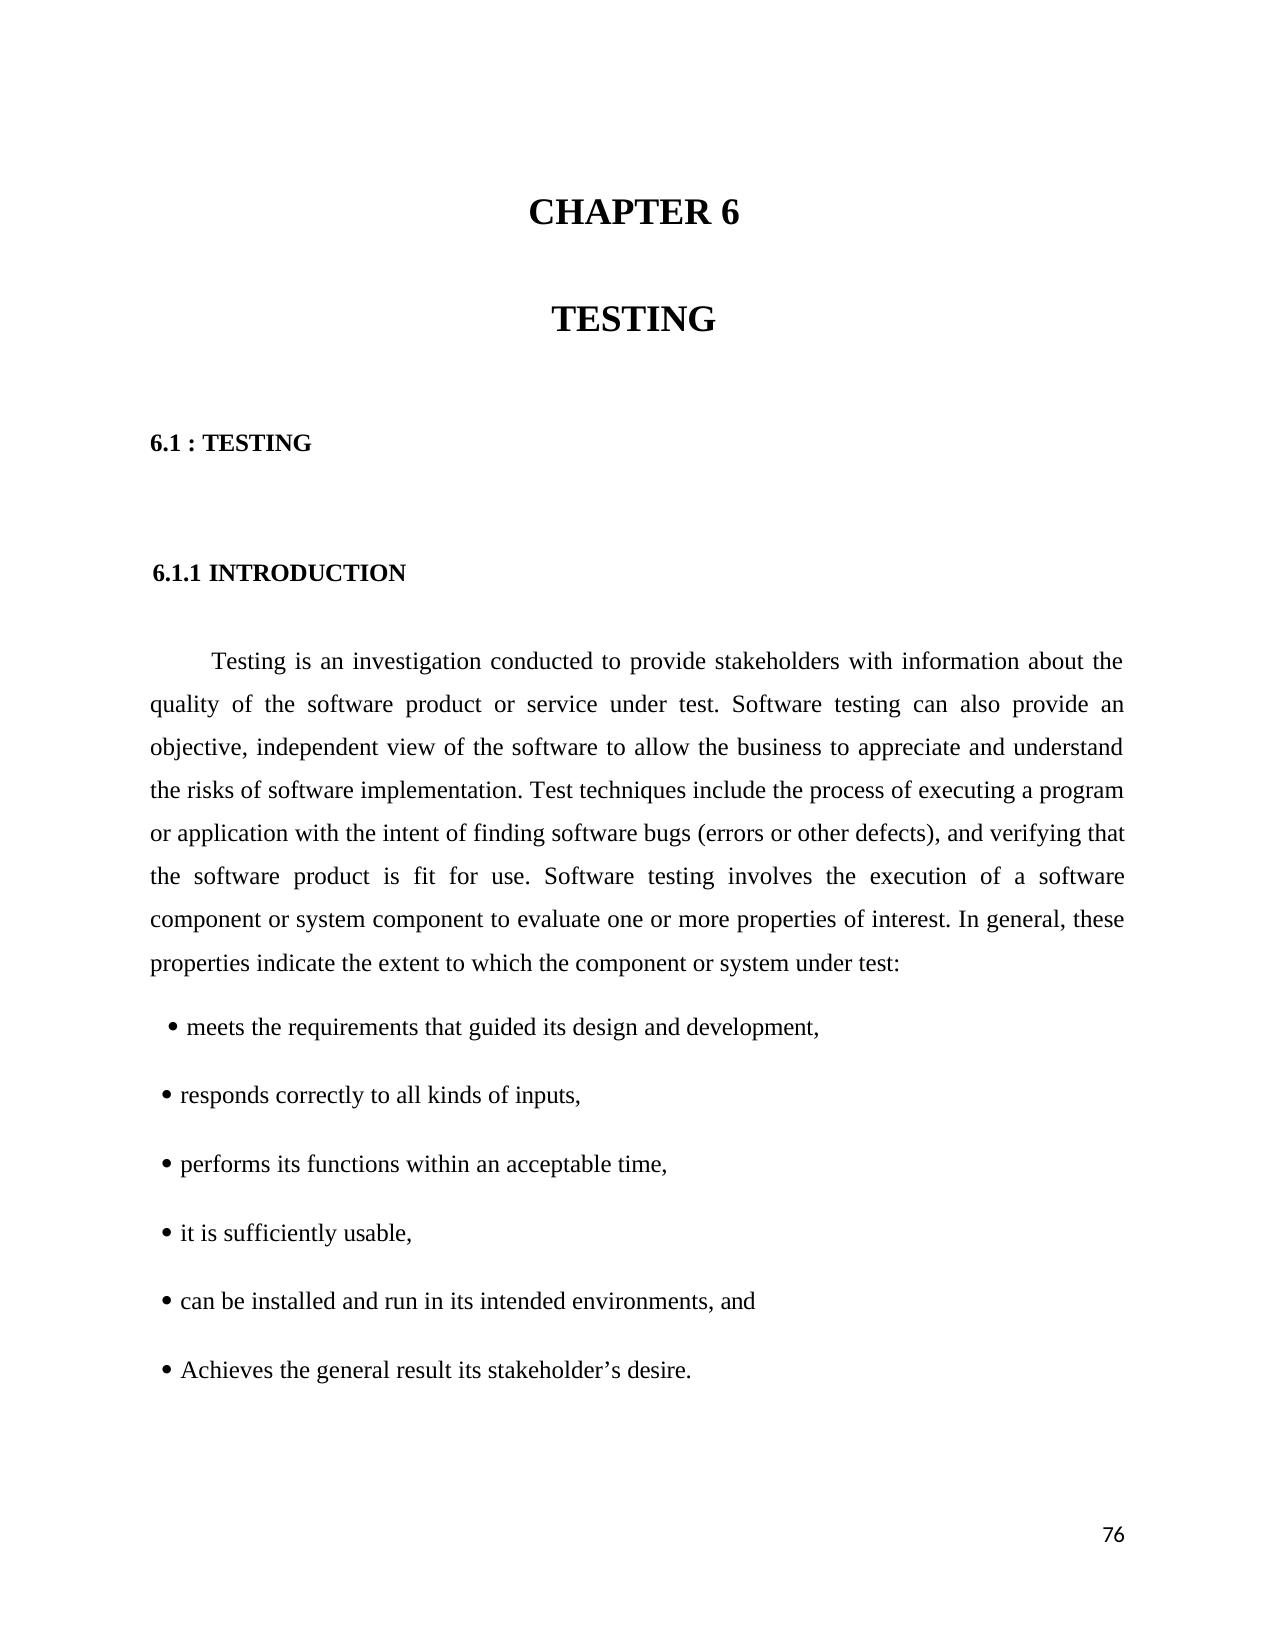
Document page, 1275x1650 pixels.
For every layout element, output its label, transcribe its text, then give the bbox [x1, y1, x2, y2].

list responds correctly to all kinds of inputs, [162, 1081, 1210, 1109]
subtitle : TESTING [150, 428, 1210, 457]
list Achieves the general result its stakeholder’s desire. [162, 1355, 1210, 1384]
list it is sufficiently usable, [162, 1218, 1210, 1246]
list can be installed and run in its intended environments, and [162, 1286, 1210, 1315]
text Testing is an investigation conducted to provide stakeholders with information about the quality of the software product or service under test. Software testing can also provide an objective, independent view of the software to allow the business to appreciate and understand the risks of software implementation. Test techniques include the process of executing a program or application with the intent of finding software bugs (errors or other defects), and verifying that the software product is fit for use. Software testing involves the execution of a software component or system component to evaluate one or more properties of interest. In general, these properties indicate the extent to which the component or system under test: [150, 646, 1125, 976]
list meets the requirements that guided its design and development, [169, 1012, 1210, 1041]
list performs its functions within an acceptable time, [162, 1149, 1210, 1178]
list INTRODUCTION [152, 558, 1210, 587]
subtitle CHAPTER 6 TESTING [474, 189, 794, 339]
